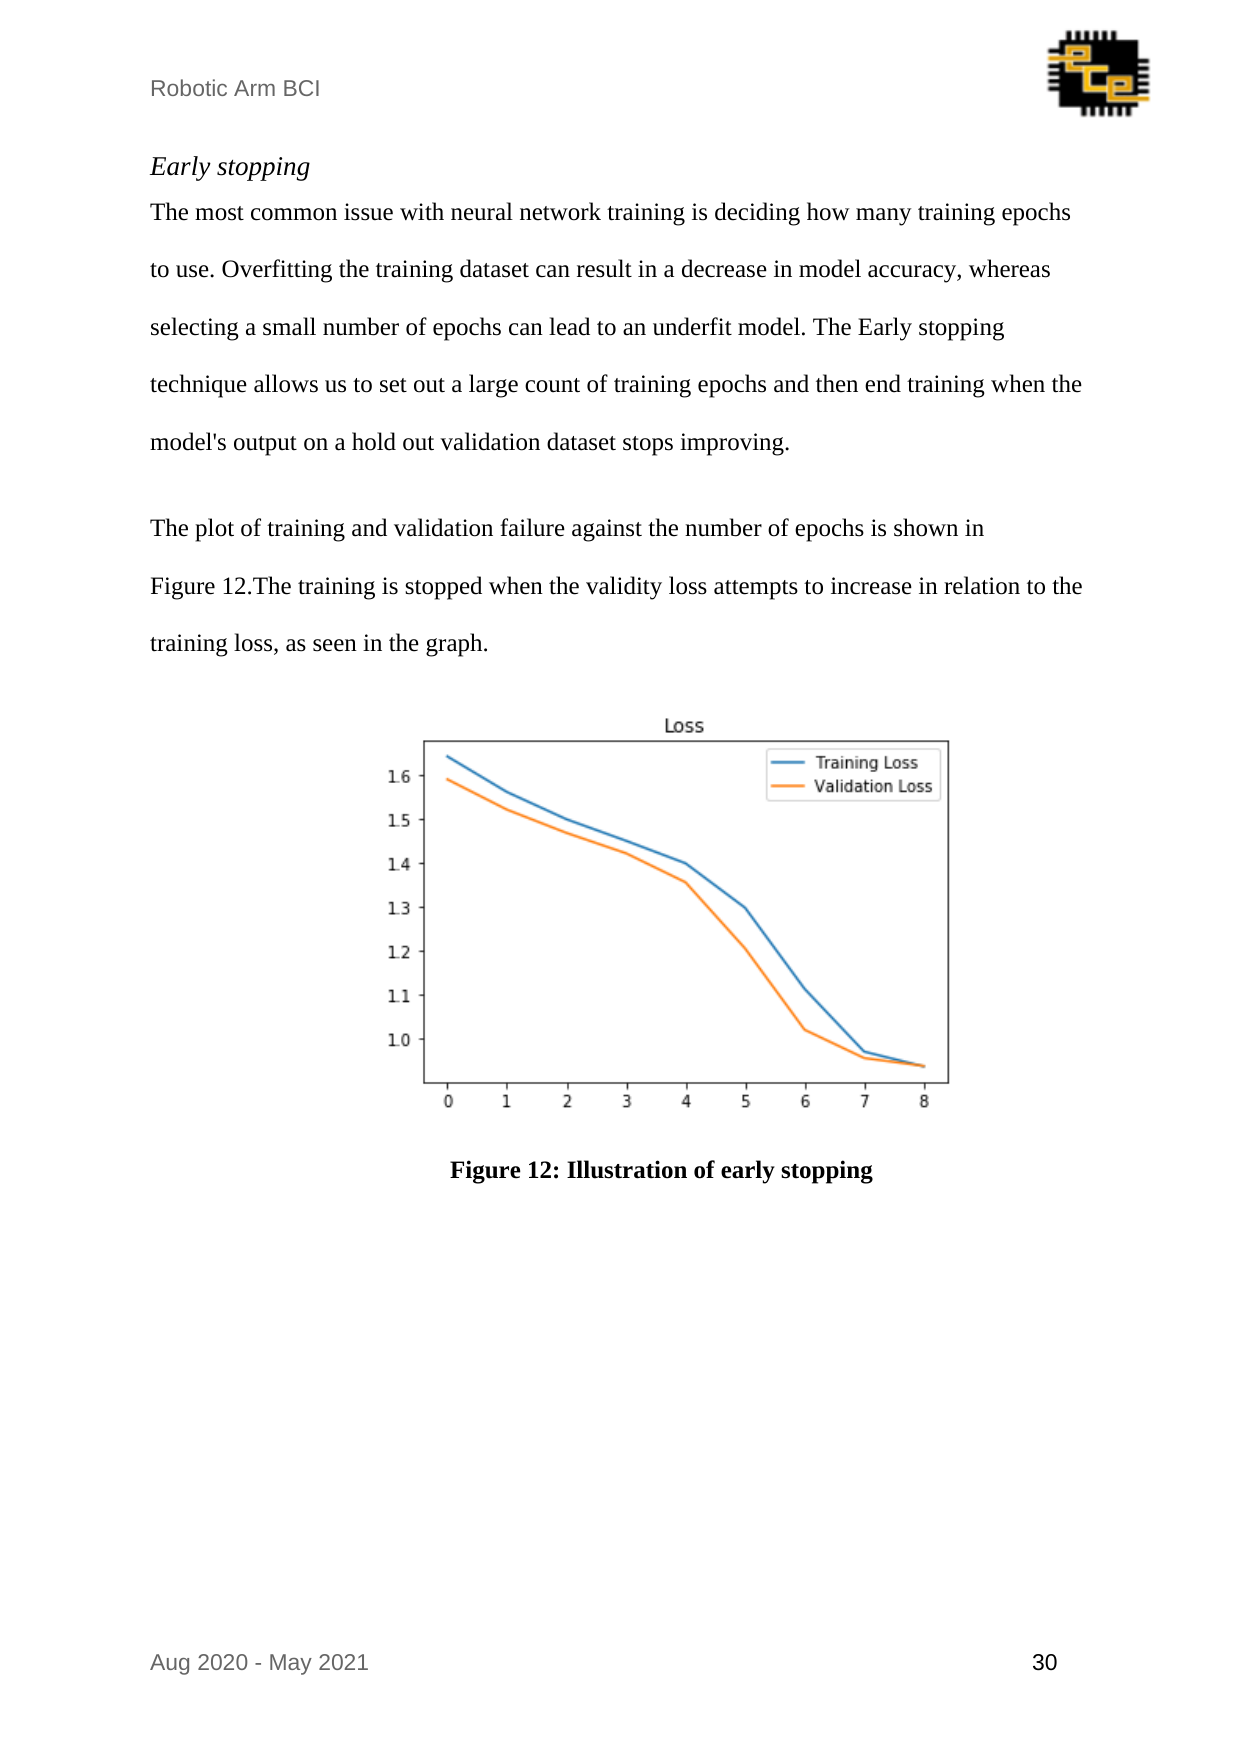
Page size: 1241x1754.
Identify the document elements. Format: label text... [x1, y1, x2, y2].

picture [375, 715, 964, 1117]
text The most common issue with neural network training is deciding how many training epochs to use. Overfitting the training dataset can result in a decrease in model accuracy, whereas selecting a small number of epochs can lead to an underfit model. The Early stopping technique allows us to set out a large count of training epochs and then end training when the model's output on a hold out validation dataset stops improving. [150, 197, 1090, 455]
text The plot of training and validation failure against the number of epochs is shown in Figure 12.The training is stopped when the validity loss attempts to increase in relation to the training loss, as seen in the graph. [150, 513, 1090, 657]
text Figure 12: Illustration of early stopping [150, 1155, 1090, 1183]
picture [1020, 18, 1185, 141]
text Early stopping [150, 150, 1090, 181]
